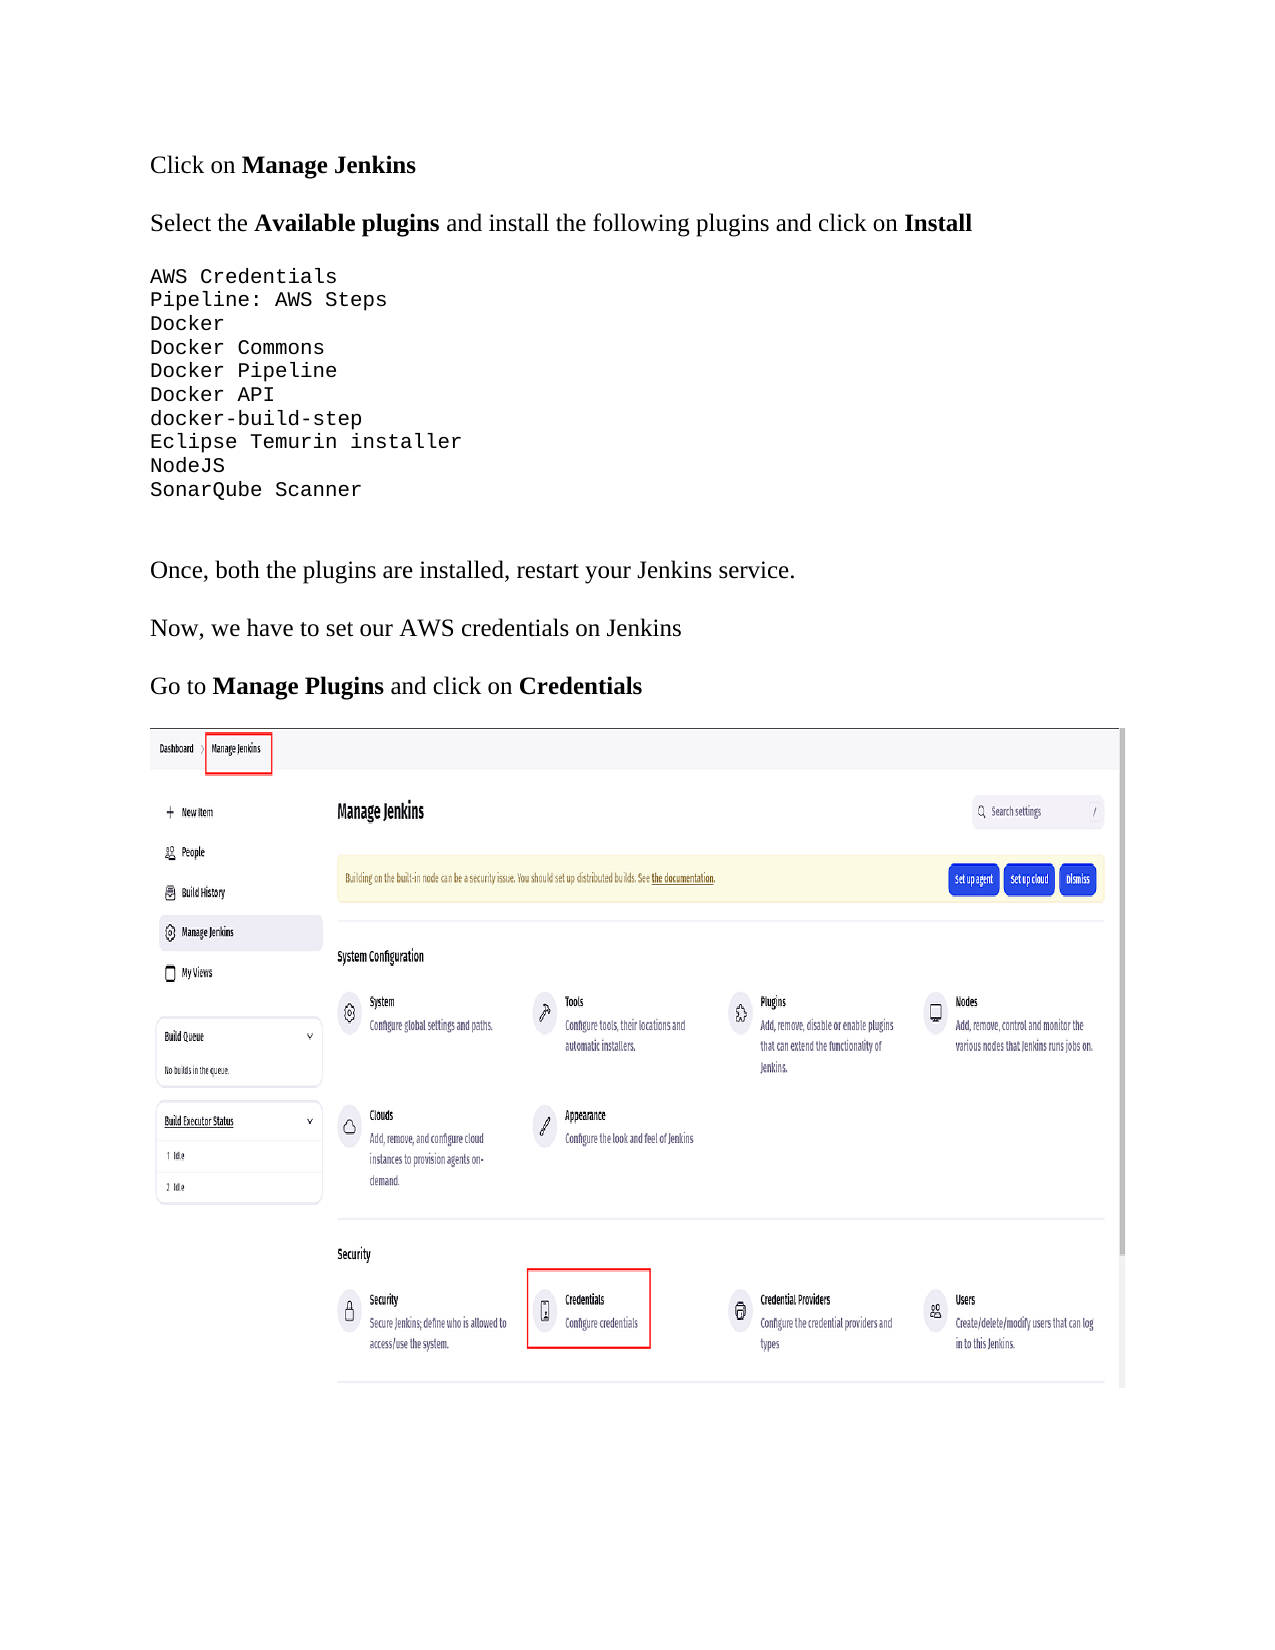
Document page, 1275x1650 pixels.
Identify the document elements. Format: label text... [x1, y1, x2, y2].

text Go to Manage Plugins and click on Credentials [150, 671, 1125, 700]
picture [150, 728, 1125, 1388]
text Once, both the plugins are installed, restart your Jenkins service. [150, 555, 1125, 584]
text AWS Credentials Pipeline: AWS Steps [150, 266, 1125, 313]
text Click on Manage Jenkins [150, 150, 1125, 179]
text Select the Available plugins and install the following plugins and click on Install [150, 208, 1125, 237]
text Now, we have to set our AWS credentials on Jenkins [150, 613, 1125, 642]
text Docker Docker Commons Docker Pipeline Docker API docker-build-step Eclipse Temurin installer NodeJS SonarQube Scanner [150, 313, 1125, 502]
